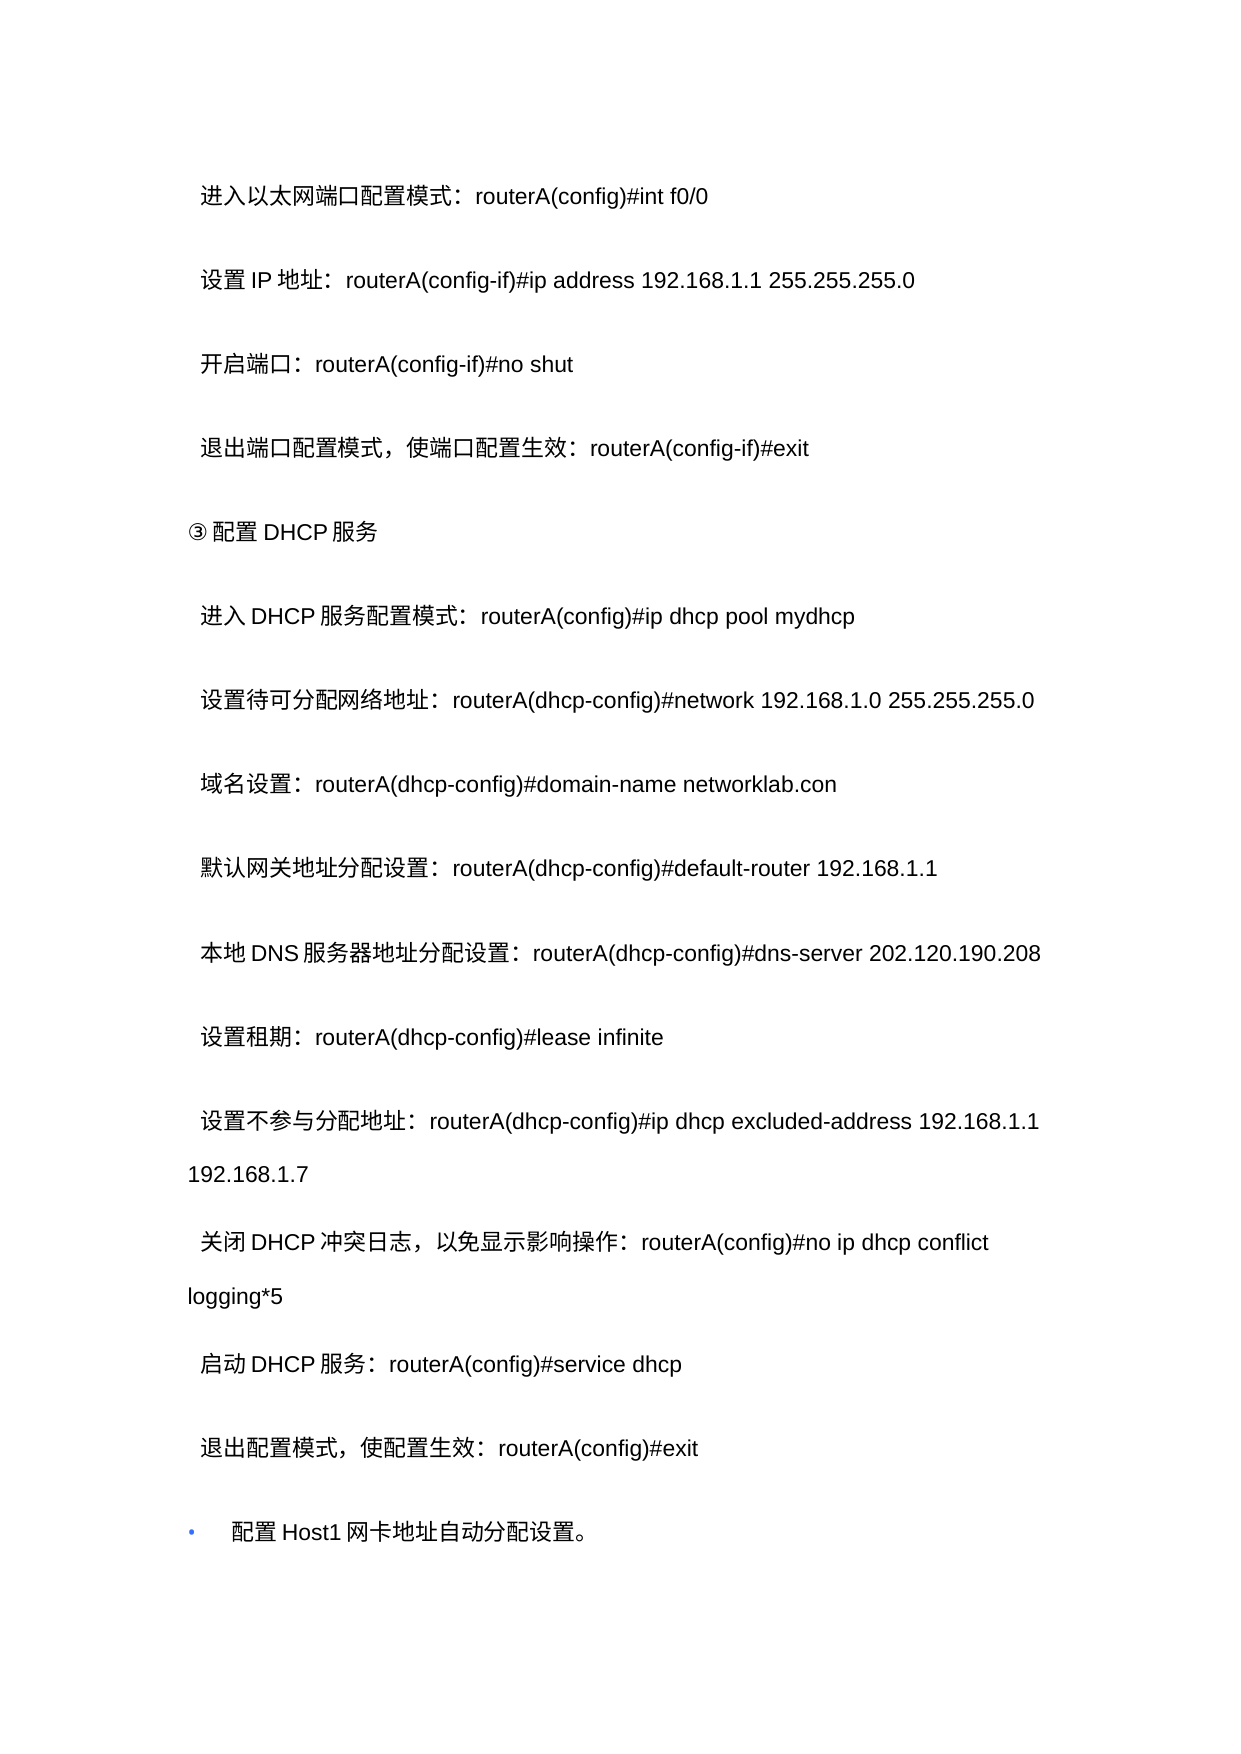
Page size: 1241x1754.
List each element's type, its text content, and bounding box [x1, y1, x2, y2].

text 开启端口：routerA(config-if)#no shut [187, 330, 1053, 395]
text 本地DNS服务器地址分配设置：routerA(dhcp-config)#dns-server 202.120.190.208 [187, 918, 1053, 983]
text 设置待可分配网络地址：routerA(dhcp-config)#network 192.168.1.0 255.255.255.0 [187, 666, 1053, 731]
text 退出端口配置模式，使端口配置生效：routerA(config-if)#exit [187, 414, 1053, 479]
list 配置Host1网卡地址自动分配设置。 [187, 1498, 1053, 1563]
text 关闭DHCP冲突日志，以免显示影响操作：routerA(config)#no ip dhcp conflict logging*5 [187, 1208, 1053, 1312]
text 进入以太网端口配置模式：routerA(config)#int f0/0 [187, 162, 1053, 227]
text 设置租期：routerA(dhcp-config)#lease infinite [187, 1003, 1053, 1068]
text 设置不参与分配地址：routerA(dhcp-config)#ip dhcp excluded-address 192.168.1.1 192.168.1.7 [187, 1087, 1053, 1191]
text 默认网关地址分配设置：routerA(dhcp-config)#default-router 192.168.1.1 [187, 834, 1053, 899]
text 域名设置：routerA(dhcp-config)#domain-name networklab.con [187, 750, 1053, 815]
text ③配置DHCP服务 [187, 498, 1053, 563]
text 退出配置模式，使配置生效：routerA(config)#exit [187, 1414, 1053, 1479]
text 设置IP地址：routerA(config-if)#ip address 192.168.1.1 255.255.255.0 [187, 246, 1053, 311]
text 进入DHCP服务配置模式：routerA(config)#ip dhcp pool mydhcp [187, 582, 1053, 647]
text 启动DHCP服务：routerA(config)#service dhcp [187, 1330, 1053, 1395]
